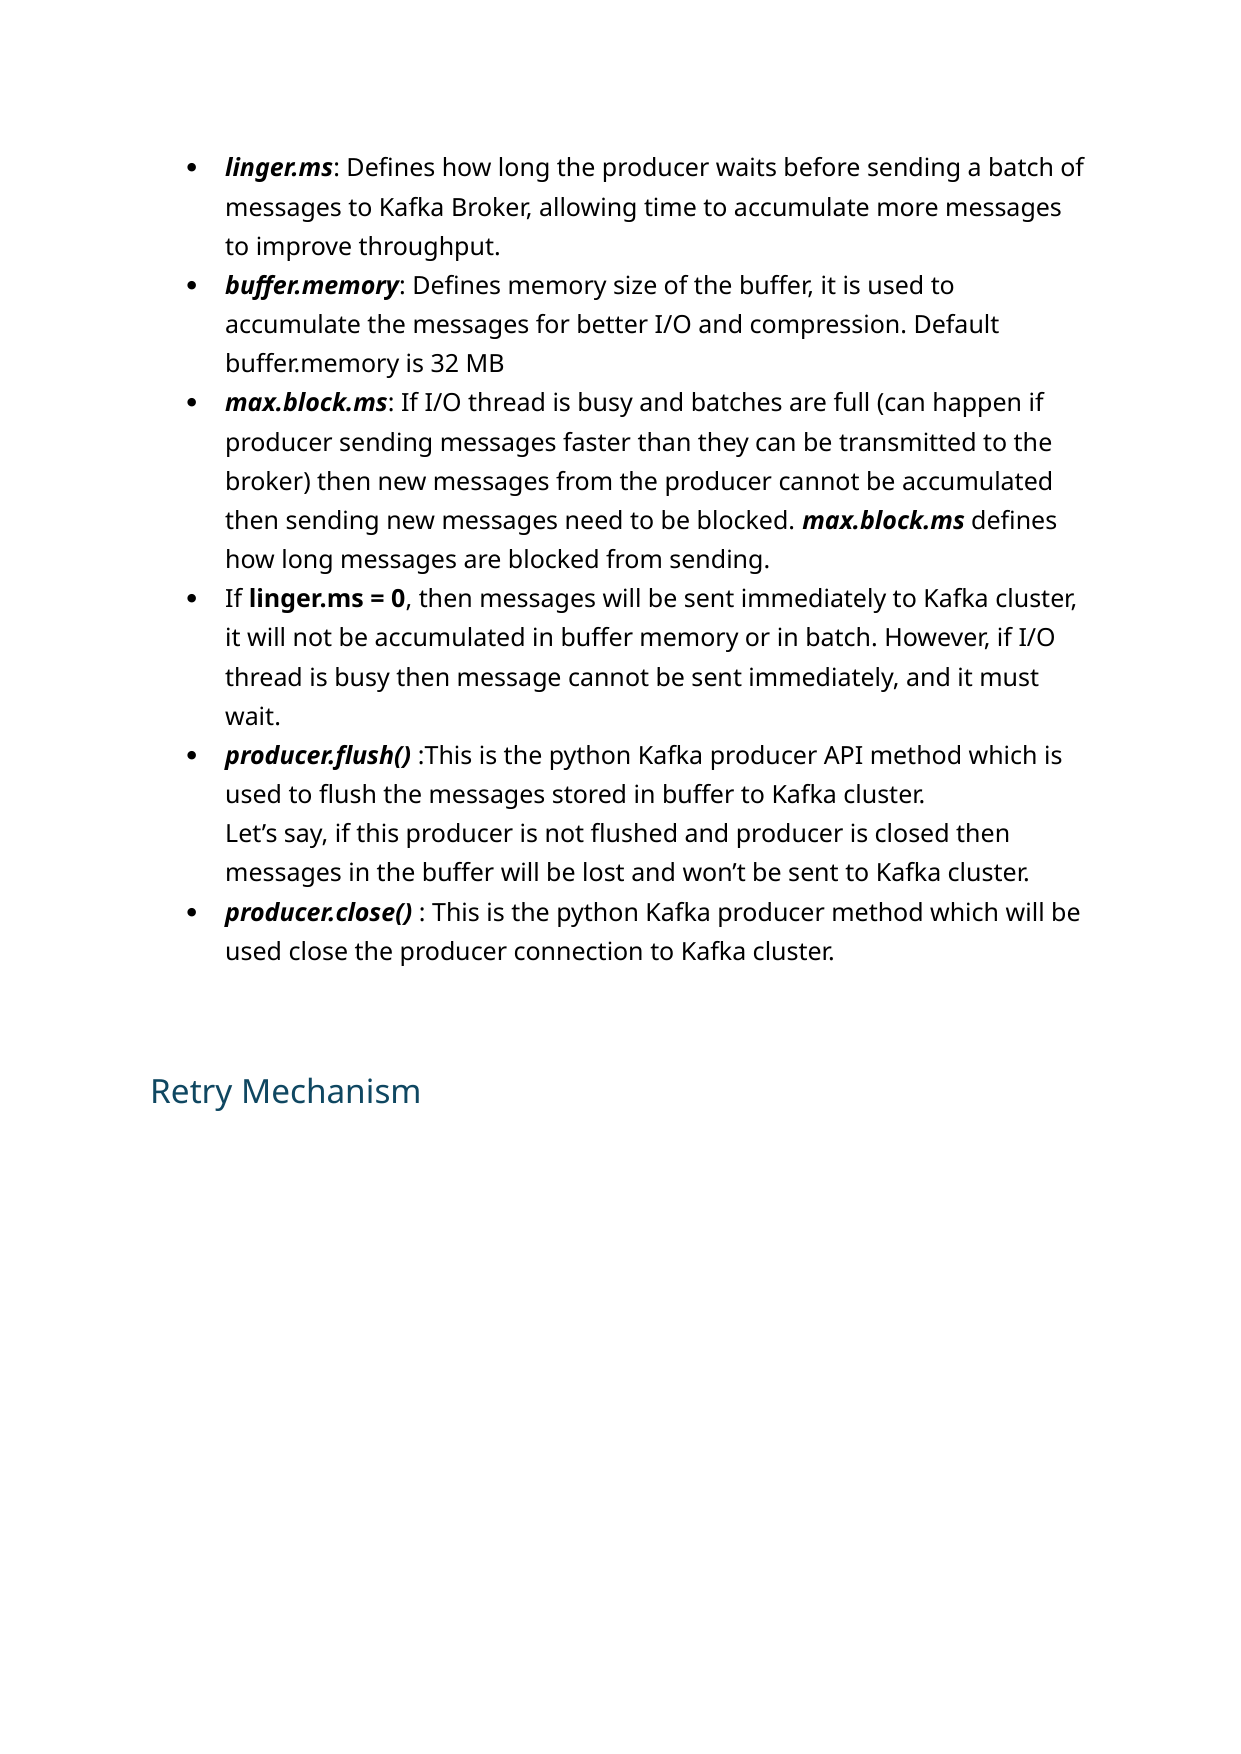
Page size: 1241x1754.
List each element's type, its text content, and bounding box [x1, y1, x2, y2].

list linger.ms: Defines how long the producer waits before sending a batch of messages to Kafka Broker, allowing time to accumulate more messages to improve throughput. [187, 150, 1090, 262]
list producer.flush() :This is the python Kafka producer API method which is used to flush the messages stored in buffer to Kafka cluster. [187, 737, 1090, 811]
list If linger.ms = 0, then messages will be sent immediately to Kafka cluster, it will not be accumulated in buffer memory or in batch. However, if I/O thread is busy then message cannot be sent immediately, and it must wait. [187, 581, 1090, 732]
list Let’s say, if this producer is not flushed and producer is closed then messages in the buffer will be lost and won’t be sent to Kafka cluster. [225, 816, 1090, 889]
list producer.close() : This is the python Kafka producer method which will be used close the producer connection to Kafka cluster. [187, 894, 1090, 967]
list buffer.memory: Defines memory size of the buffer, it is used to accumulate the messages for better I/O and compression. Default buffer.memory is 32 MB [187, 267, 1090, 380]
subtitle Retry Mechanism [150, 1067, 1090, 1113]
list max.block.ms: If I/O thread is busy and batches are full (can happen if producer sending messages faster than they can be transmitted to the broker) then new messages from the producer cannot be accumulated then sending new messages need to be blocked. max.block.ms defines how long messages are blocked from sending. [187, 385, 1090, 576]
